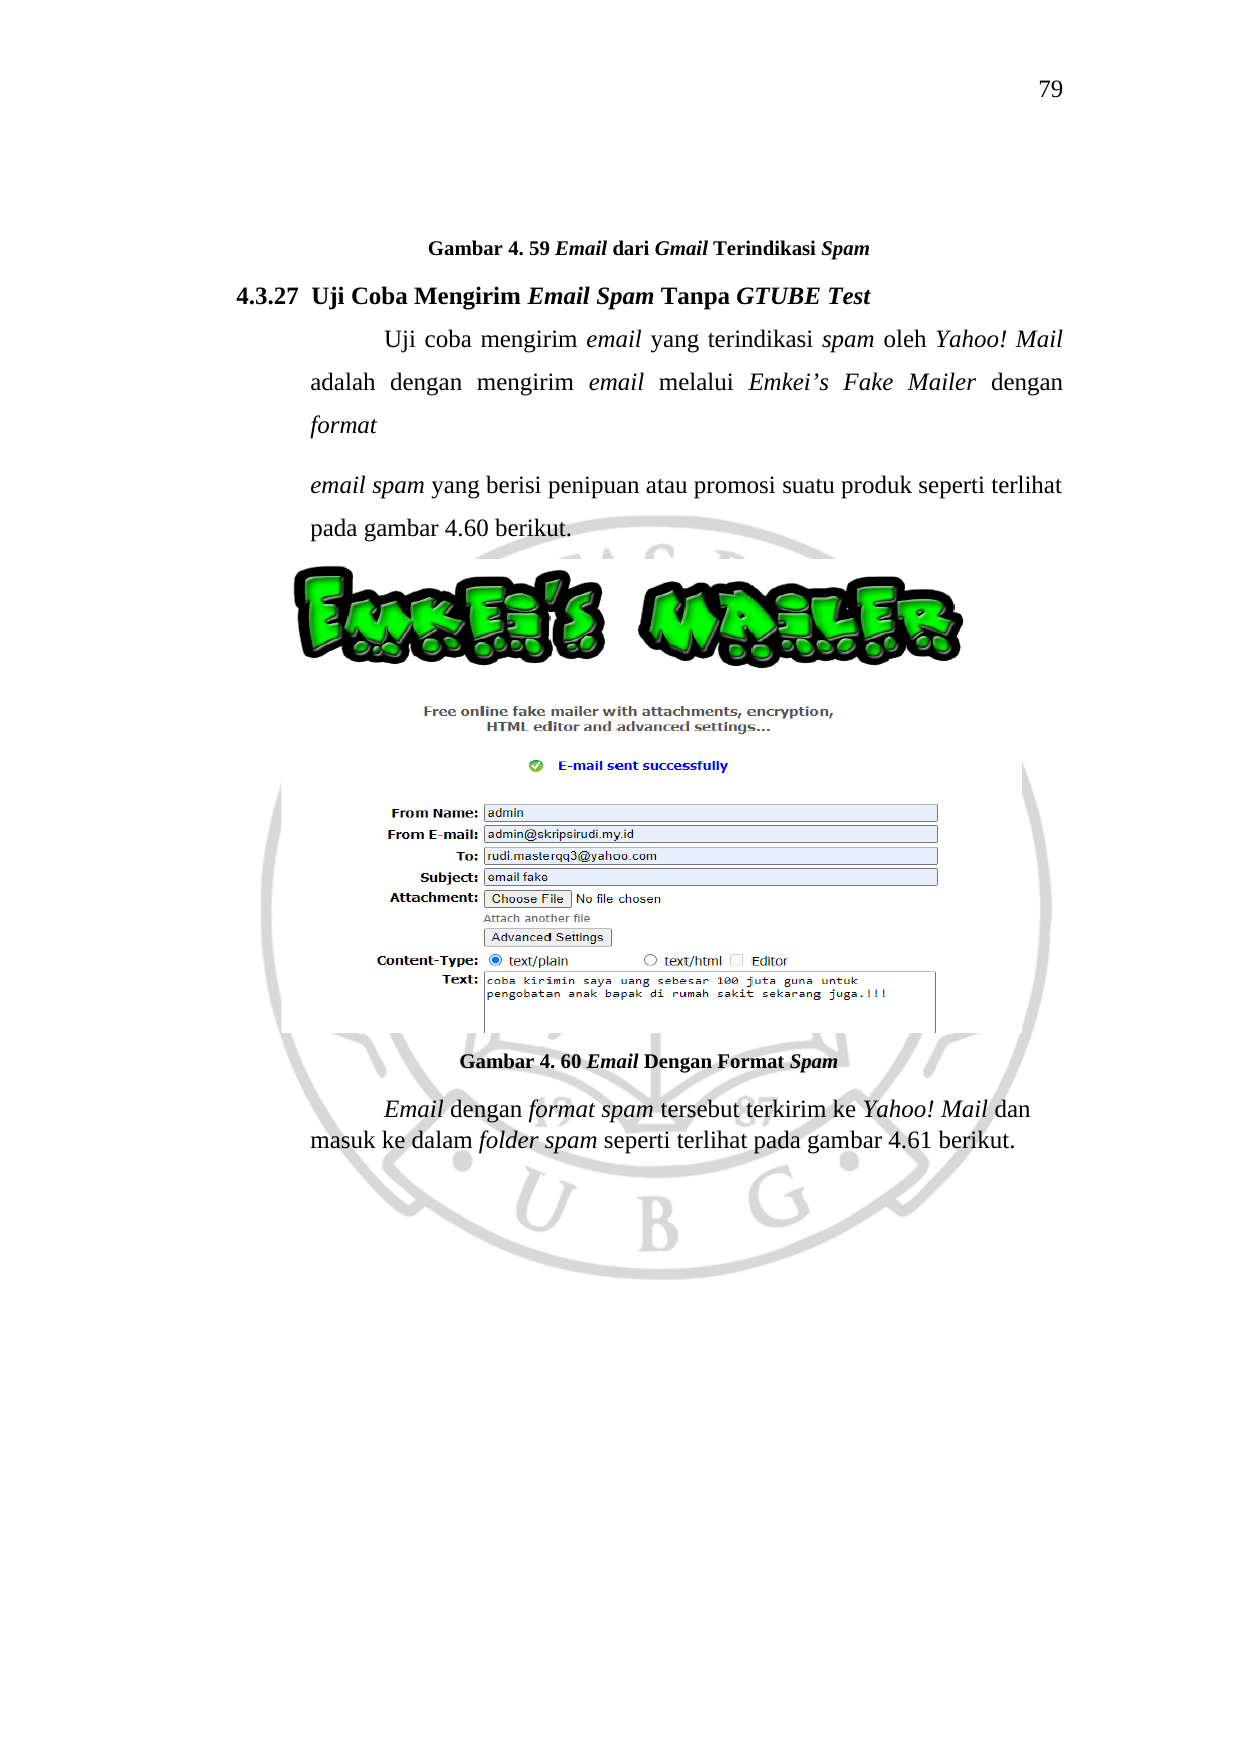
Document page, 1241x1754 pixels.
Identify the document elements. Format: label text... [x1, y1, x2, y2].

text Gambar 4. 60 Email Dengan Format Spam [236, 1049, 1063, 1073]
subtitle Uji Coba Mengirim Email Spam Tanpa GTUBE Test [236, 281, 1063, 310]
text Gambar 4. 59 Email dari Gmail Terindikasi Spam [236, 236, 1063, 260]
text Email dengan format spam tersebut terkirim ke Yahoo! Mail dan masuk ke dalam folder spam seperti terlihat pada gambar 4.61 berikut. [310, 1094, 1063, 1154]
picture [281, 559, 1022, 1033]
list email spam yang berisi penipuan atau promosi suatu produk seperti terlihat pada gambar 4.60 berikut. [310, 470, 1063, 542]
text Uji coba mengirim email yang terindikasi spam oleh Yahoo! Mail adalah dengan mengirim email melalui Emkei’s Fake Mailer dengan format [310, 324, 1063, 439]
